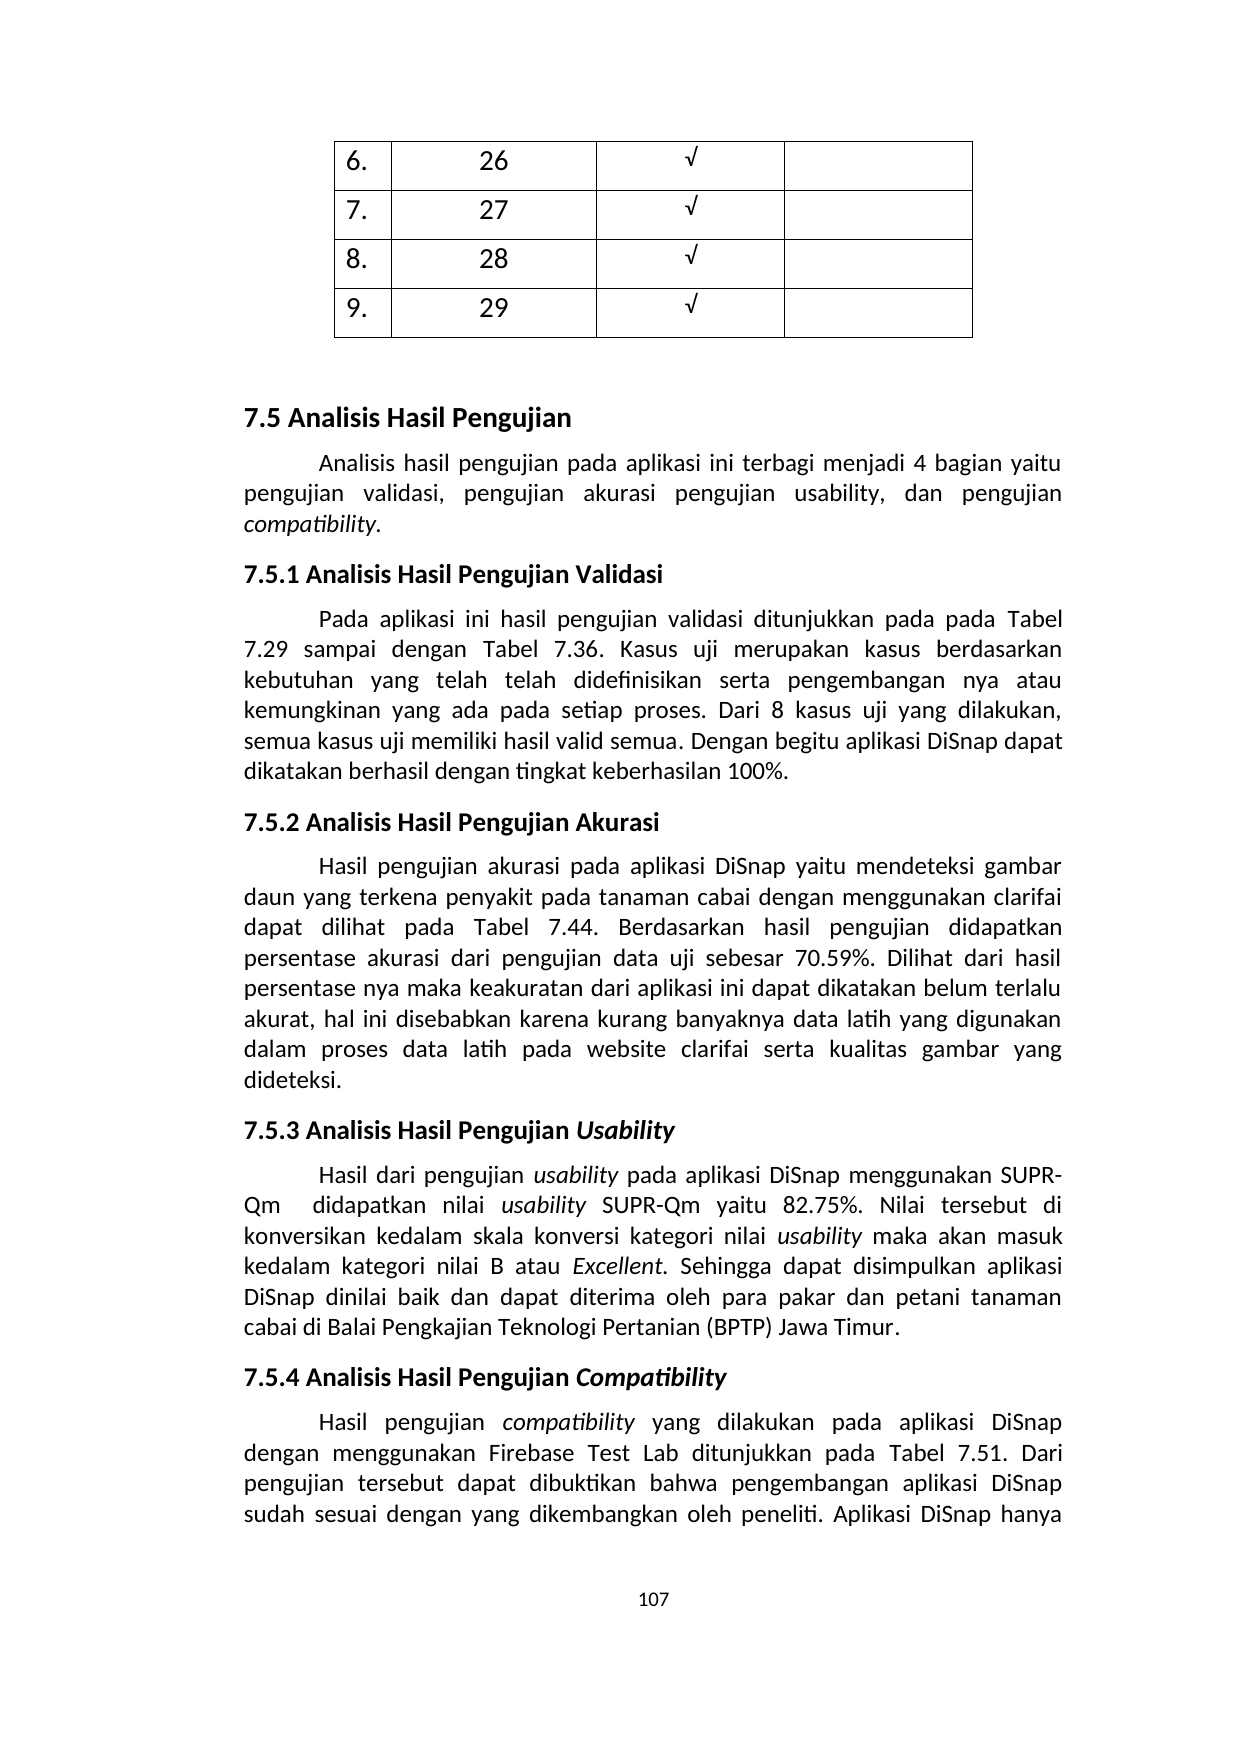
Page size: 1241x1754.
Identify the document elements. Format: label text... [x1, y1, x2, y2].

table_cell 29 [392, 289, 596, 337]
subtitle Analisis Hasil Pengujian [244, 399, 1063, 434]
table_cell 6. [335, 142, 391, 190]
table_cell [785, 191, 972, 239]
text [244, 1406, 1063, 1528]
text Analisis hasil pengujian pada aplikasi ini terbagi menjadi 4 bagian yaitu pengujian validasi, pengujian akurasi pengujian usability, dan pengujian compatibility. [244, 447, 1063, 539]
subtitle Analisis Hasil Pengujian Usability [244, 1113, 1063, 1146]
table_cell [785, 142, 972, 190]
subtitle Analisis Hasil Pengujian Akurasi [244, 805, 1063, 838]
table_cell [785, 240, 972, 288]
subtitle Analisis Hasil Pengujian Validasi [244, 557, 1063, 590]
table_cell [785, 289, 972, 337]
table_cell √ [597, 142, 784, 190]
table_cell 8. [335, 240, 391, 288]
text Hasil dari pengujian usability pada aplikasi DiSnap menggunakan SUPR-Qm didapatkan nilai usability SUPR-Qm yaitu 82.75%. Nilai tersebut di konversikan kedalam skala konversi kategori nilai usability maka akan masuk kedalam kategori nilai B atau Excellent. Sehingga dapat disimpulkan aplikasi DiSnap dinilai baik dan dapat diterima oleh para pakar dan petani tanaman cabai di Balai Pengkajian Teknologi Pertanian (BPTP) Jawa Timur. [244, 1159, 1063, 1342]
table_cell √ [597, 191, 784, 239]
subtitle Analisis Hasil Pengujian Compatibility [244, 1361, 1063, 1394]
table_cell 27 [392, 191, 596, 239]
table_cell √ [597, 289, 784, 337]
table_cell 26 [392, 142, 596, 190]
table_cell 9. [335, 289, 391, 337]
table_cell √ [597, 240, 784, 288]
table_cell 28 [392, 240, 596, 288]
table_cell 7. [335, 191, 391, 239]
